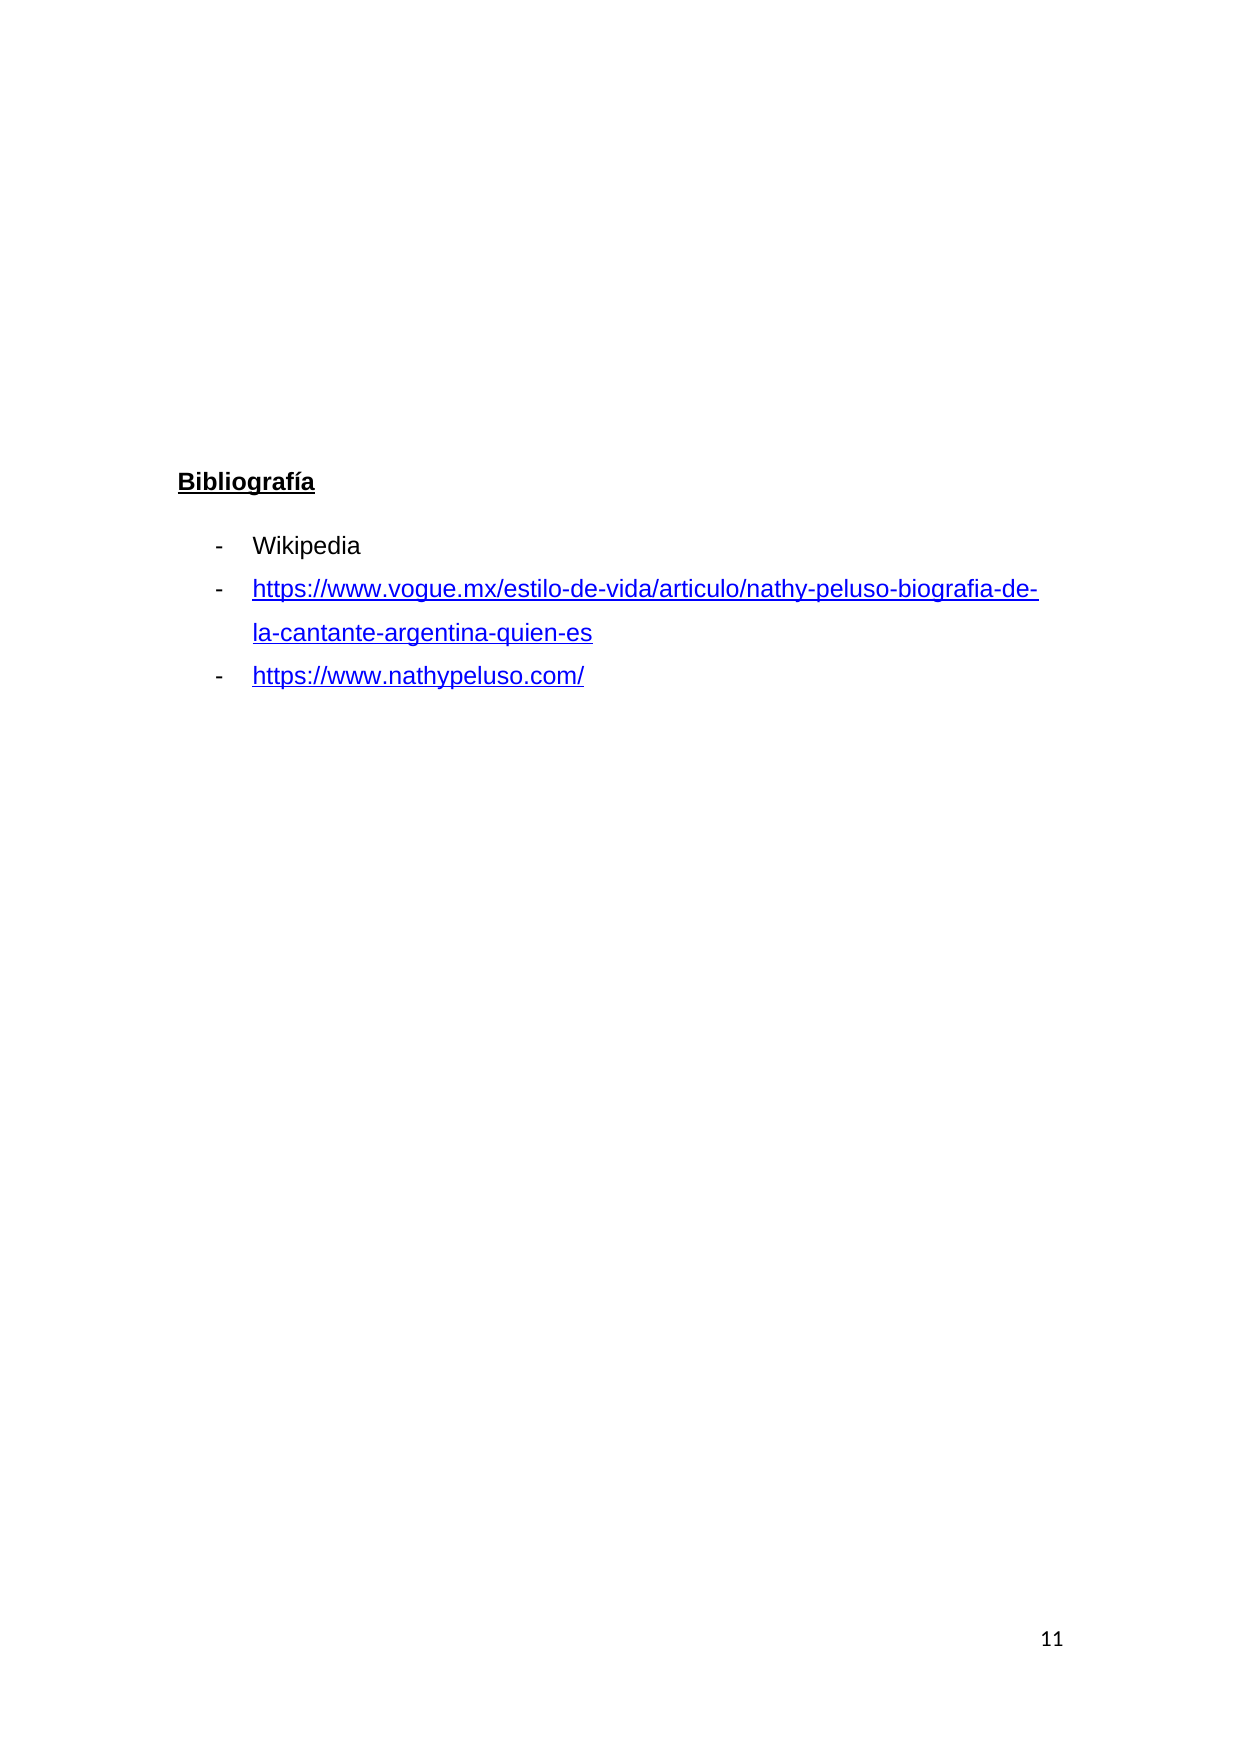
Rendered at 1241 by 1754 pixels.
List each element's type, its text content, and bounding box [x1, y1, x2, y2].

list https://www.vogue.mx/estilo-de-vida/articulo/nathy-peluso-biografia-de-la-cantante-argentina-quien-es [215, 574, 1063, 646]
text Bibliografía [177, 467, 1063, 496]
list https://www.nathypeluso.com/ [215, 661, 1063, 689]
list Wikipedia [215, 531, 1063, 560]
